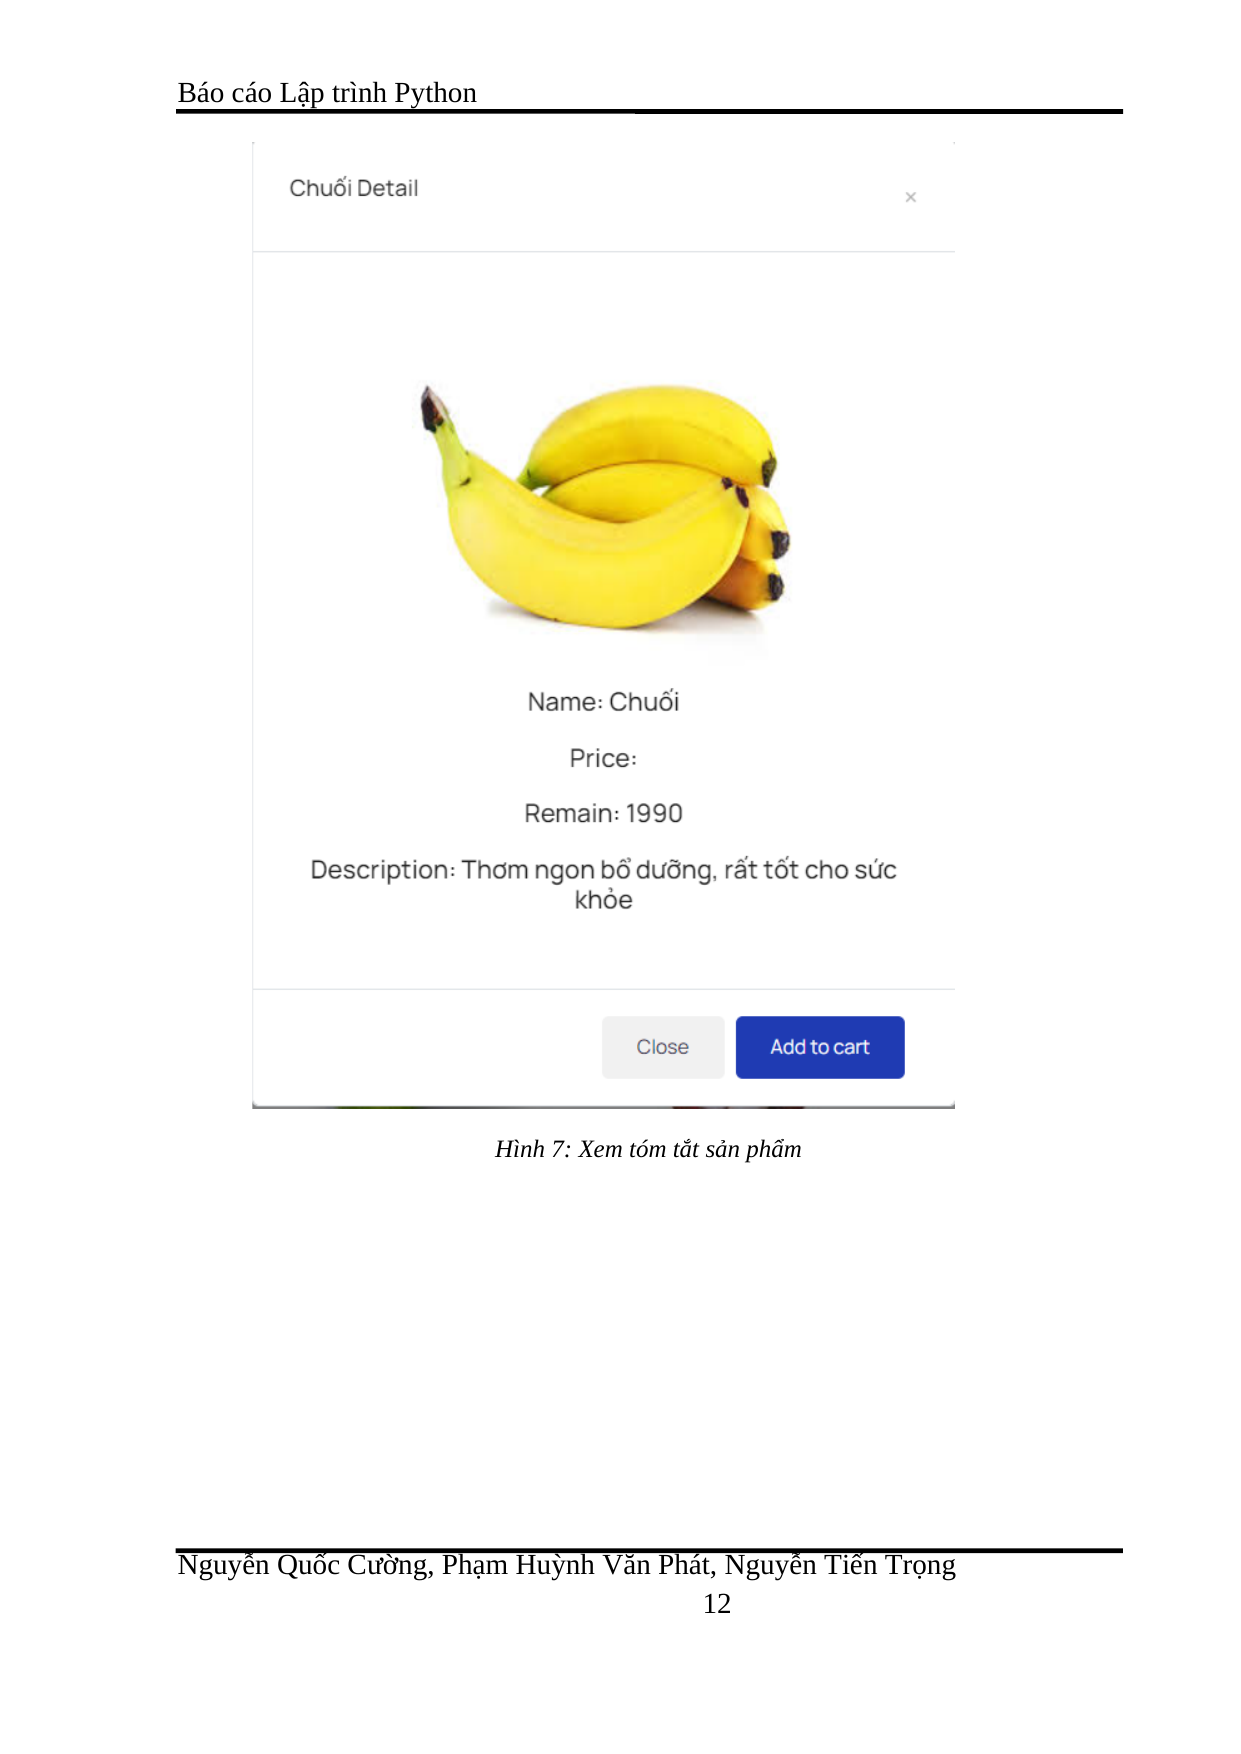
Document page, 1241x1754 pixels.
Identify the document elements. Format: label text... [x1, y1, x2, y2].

text Hình 7: Xem tóm tắt sản phẩm [177, 1134, 1122, 1163]
picture [252, 142, 955, 1109]
